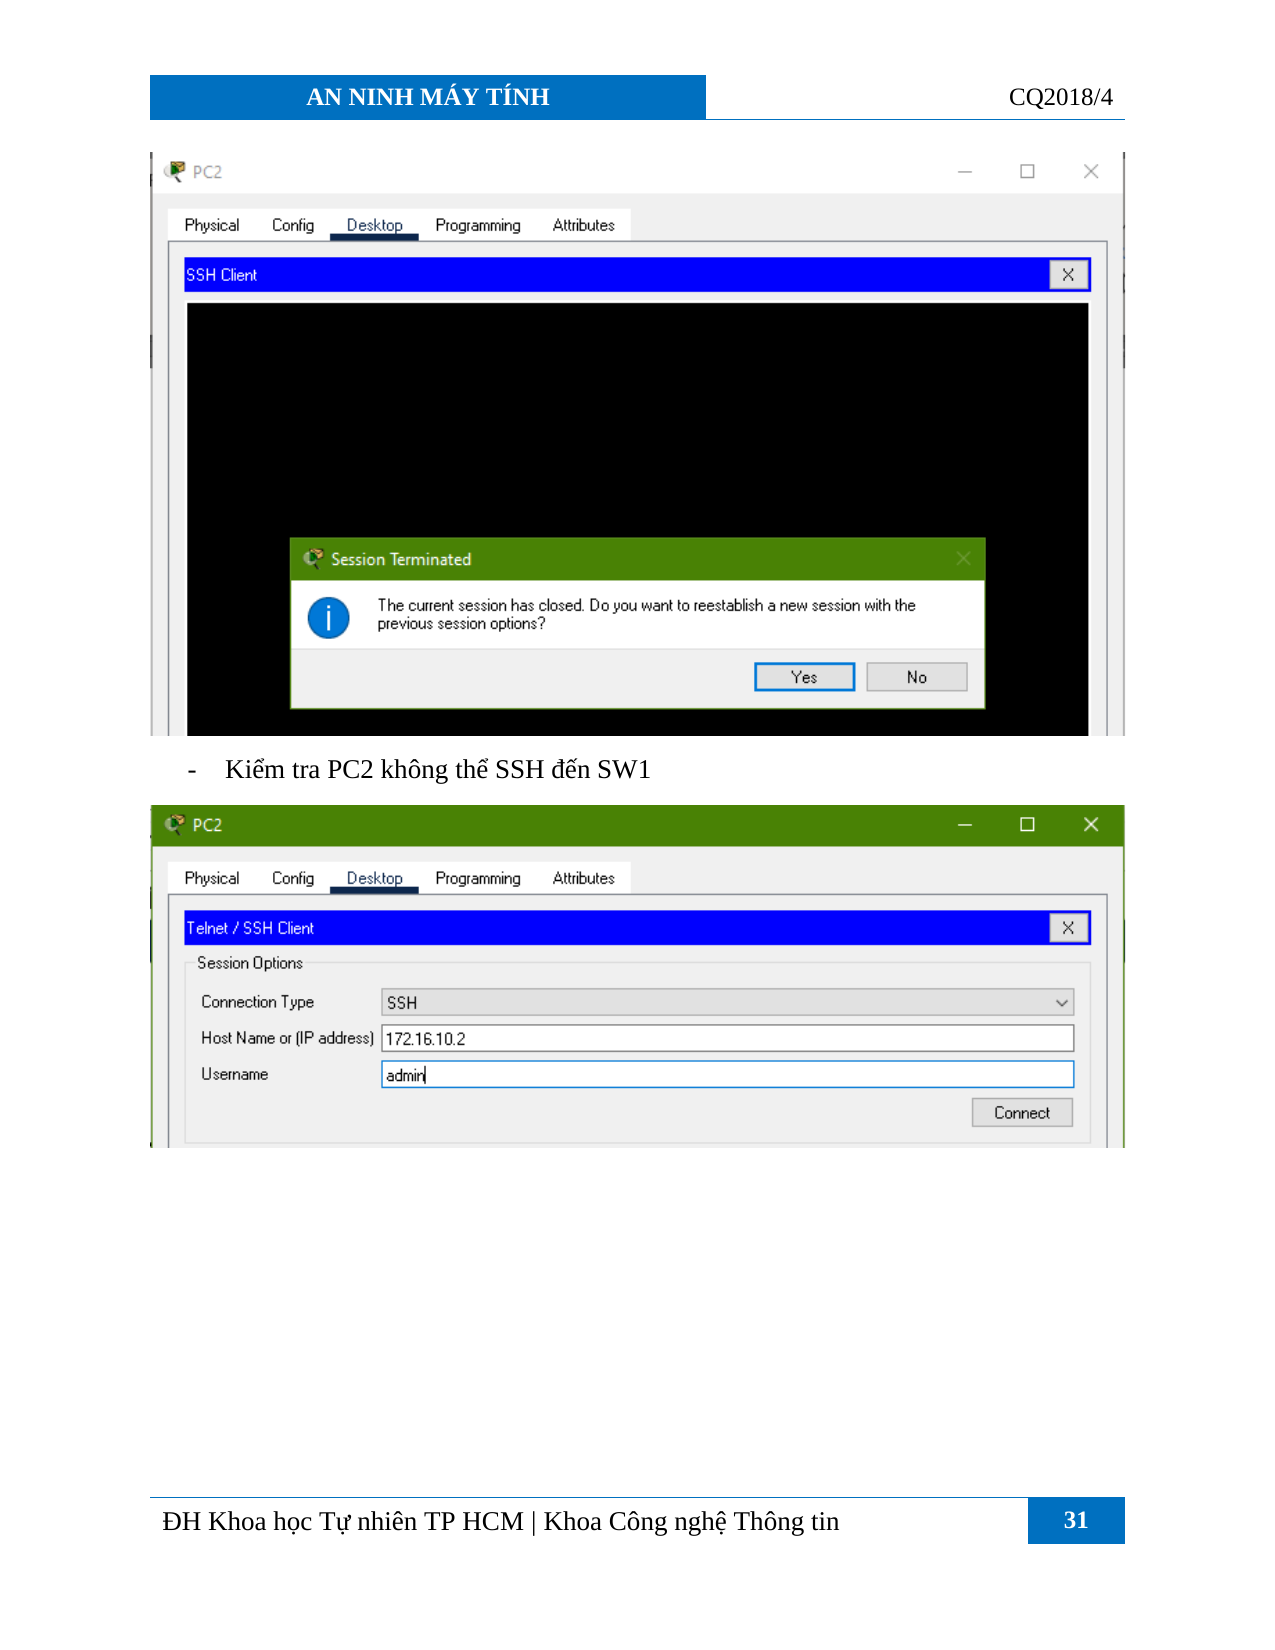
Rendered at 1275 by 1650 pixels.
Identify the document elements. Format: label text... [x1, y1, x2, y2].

list Kiểm tra PC2 không thể SSH đến SW1 [187, 753, 1125, 784]
picture [150, 805, 1125, 1148]
picture [150, 152, 1125, 736]
